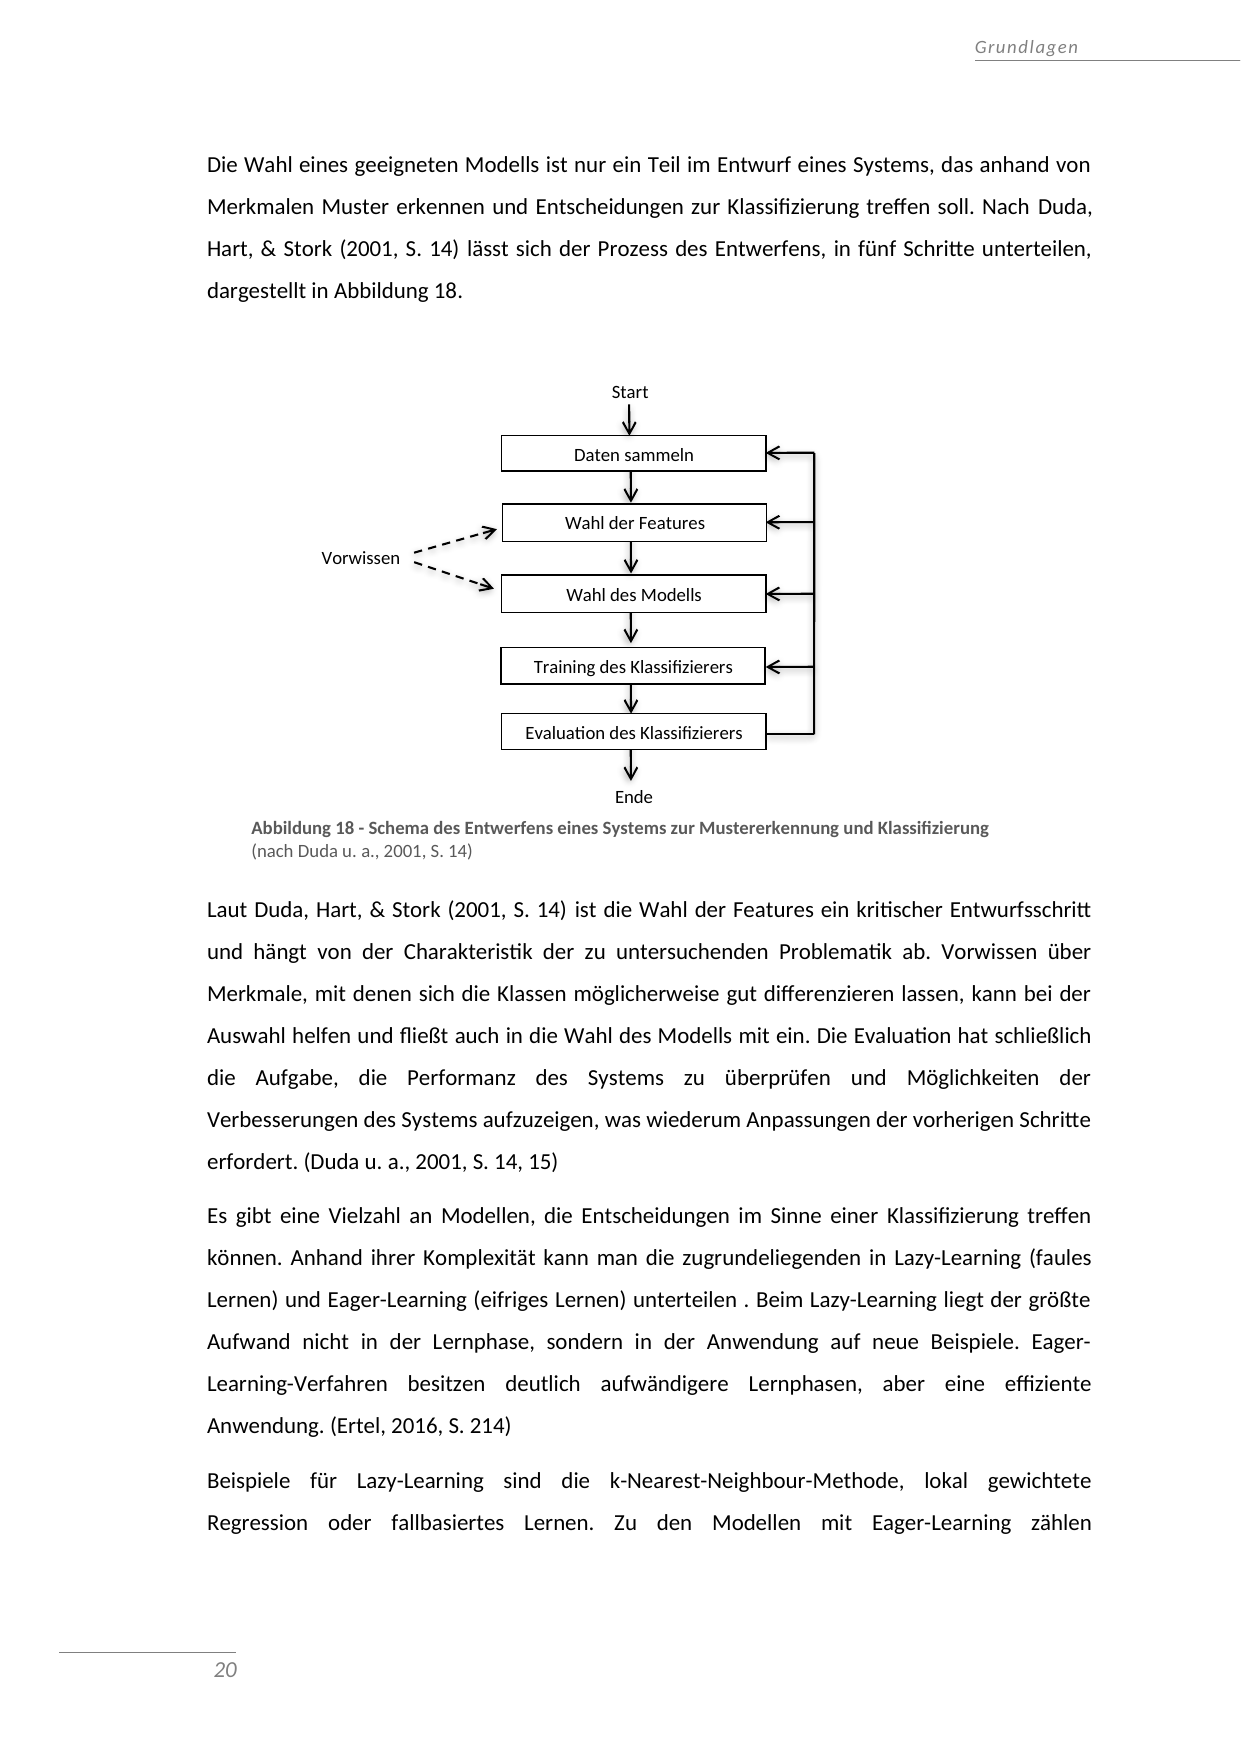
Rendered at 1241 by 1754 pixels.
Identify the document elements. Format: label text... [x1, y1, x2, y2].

text Abbildung 18 - Schema des Entwerfens eines Systems zur Mustererkennung und Klassifizierung (nach Duda u. a., 2001, S. 14) [251, 816, 1093, 862]
text Es gibt eine Vielzahl an Modellen, die Entscheidungen im Sinne einer Klassifizierung treffen können. Anhand ihrer Komplexität kann man die zugrundeliegenden in Lazy-Learning (faules Lernen) und Eager-Learning (eifriges Lernen) unterteilen . Beim Lazy-Learning liegt der größte Aufwand nicht in der Lernphase, sondern in der Anwendung auf neue Beispiele. Eager-Learning-Verfahren besitzen deutlich aufwändigere Lernphasen, aber eine effiziente Anwendung. (Ertel, 2016, S. 214) [207, 1201, 1093, 1439]
text Laut Duda, Hart, & Stork (2001, S. 14) ist die Wahl der Features ein kritischer Entwurfsschritt und hängt von der Charakteristik der zu untersuchenden Problematik ab. Vorwissen über Merkmale, mit denen sich die Klassen möglicherweise gut differenzieren lassen, kann bei der Auswahl helfen und fließt auch in die Wahl des Modells mit ein. Die Evaluation hat schließlich die Aufgabe, die Performanz des Systems zu überprüfen und Möglichkeiten der Verbesserungen des Systems aufzuzeigen, was wiederum Anpassungen der vorherigen Schritte erfordert. (Duda u. a., 2001, S. 14, 15) [207, 895, 1093, 1175]
text Die Wahl eines geeigneten Modells ist nur ein Teil im Entwurf eines Systems, das anhand von Merkmalen Muster erkennen und Entscheidungen zur Klassifizierung treffen soll. Nach Duda, Hart, & Stork (2001, S. 14) lässt sich der Prozess des Entwerfens, in fünf Schritte unterteilen, dargestellt in Abbildung 18. [207, 150, 1093, 304]
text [207, 1466, 1093, 1536]
